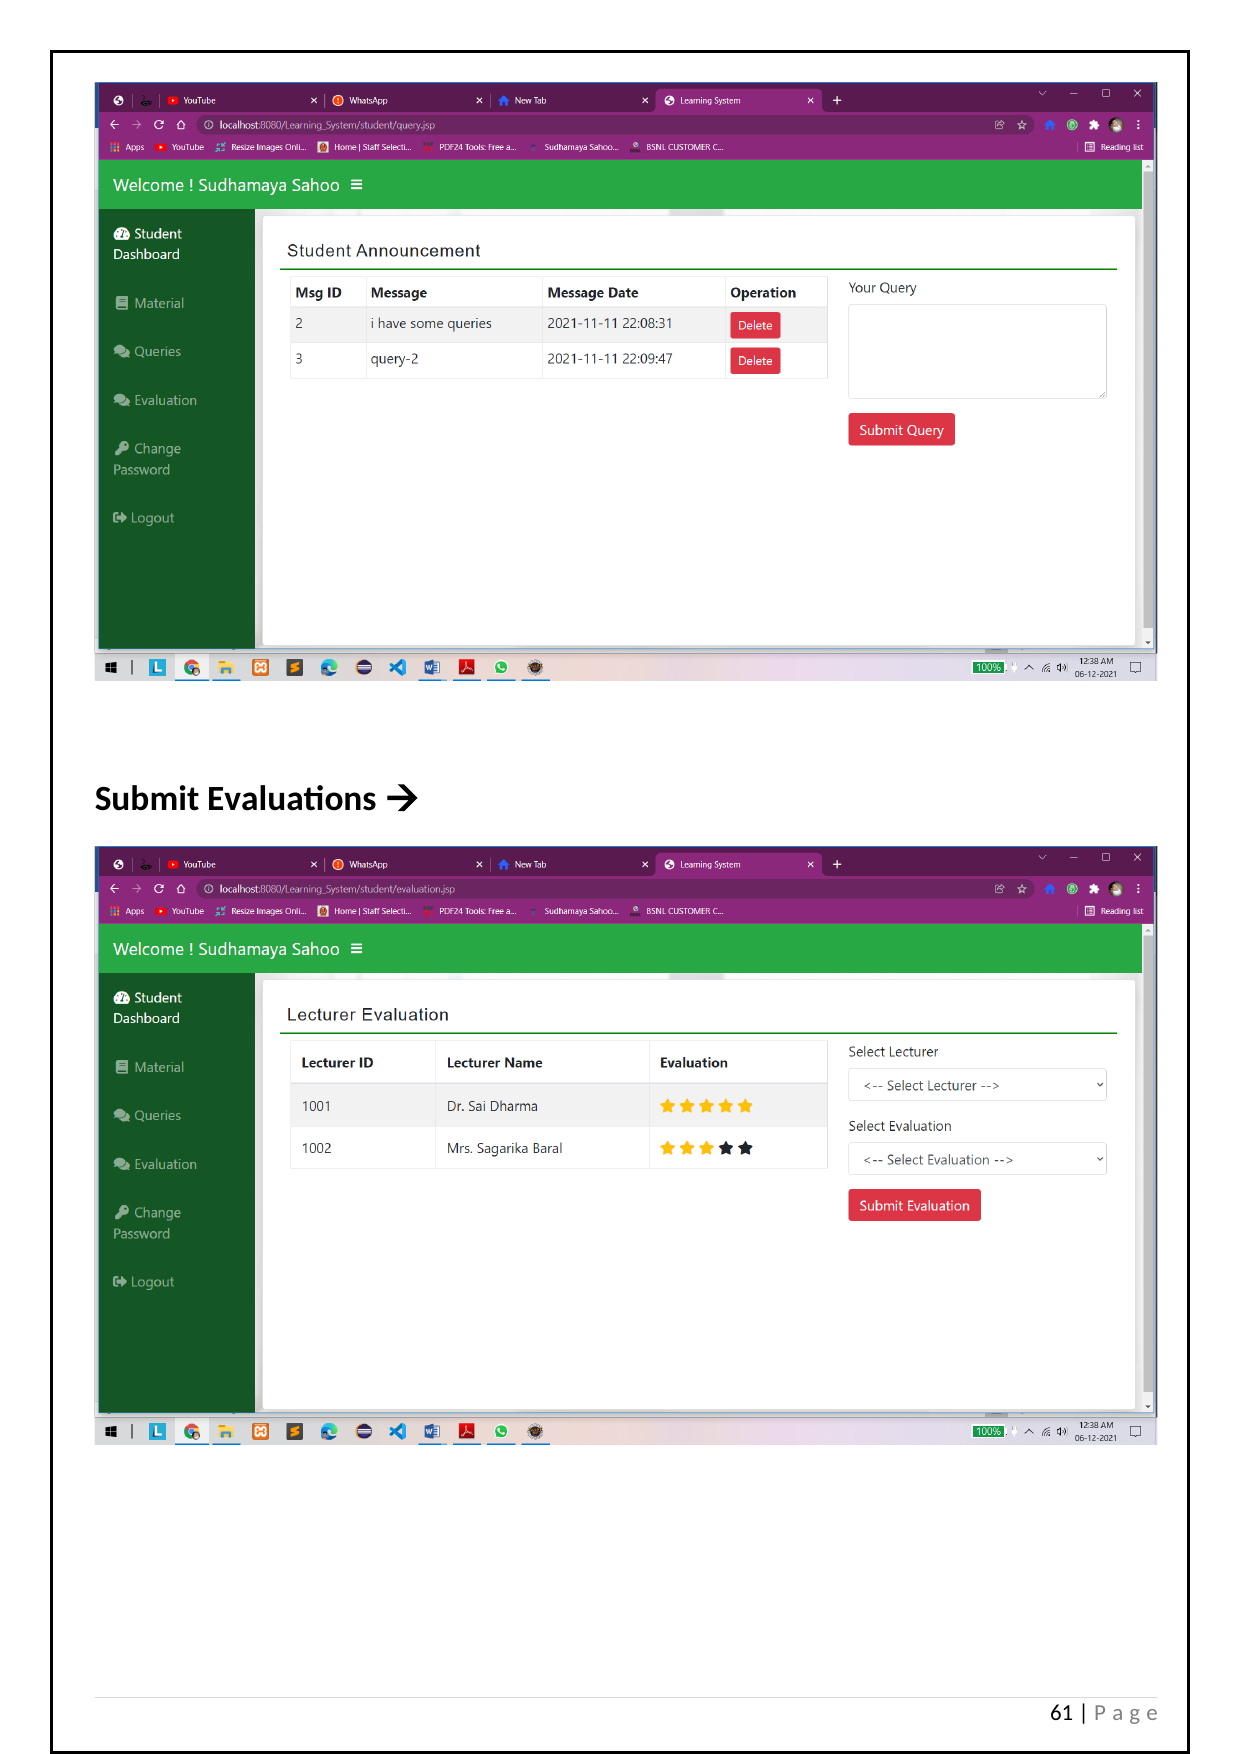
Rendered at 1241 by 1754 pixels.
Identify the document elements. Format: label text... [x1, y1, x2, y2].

picture [94, 82, 1158, 681]
text Submit Evaluations [94, 776, 1157, 819]
picture [94, 846, 1158, 1445]
